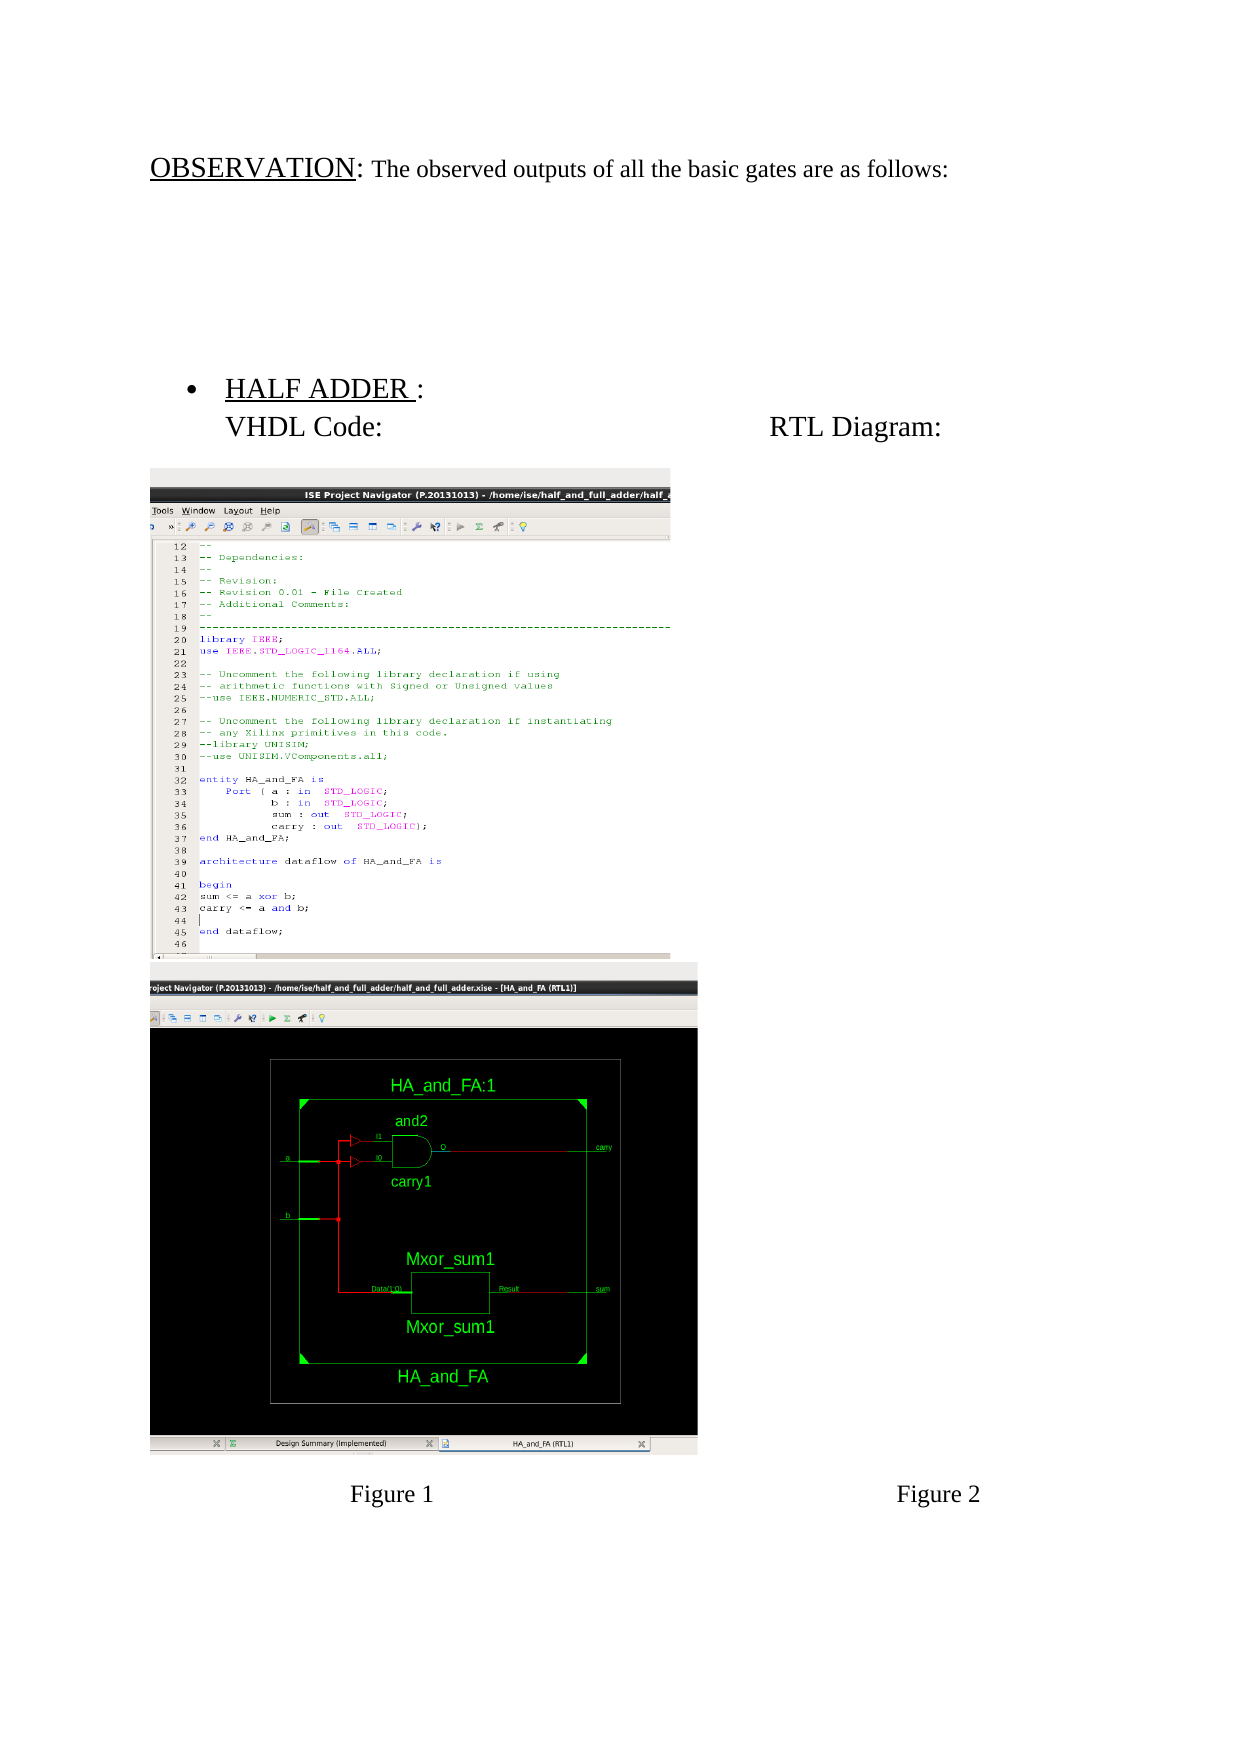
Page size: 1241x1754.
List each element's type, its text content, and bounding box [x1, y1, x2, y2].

picture [150, 468, 671, 959]
list VHDL Code: RTL Diagram: [225, 409, 1090, 443]
list HALF ADDER : [187, 371, 1090, 404]
list Figure 1 Figure 2 [225, 1479, 1090, 1508]
picture [150, 962, 698, 1455]
text OBSERVATION: The observed outputs of all the basic gates are as follows: [150, 150, 1090, 183]
